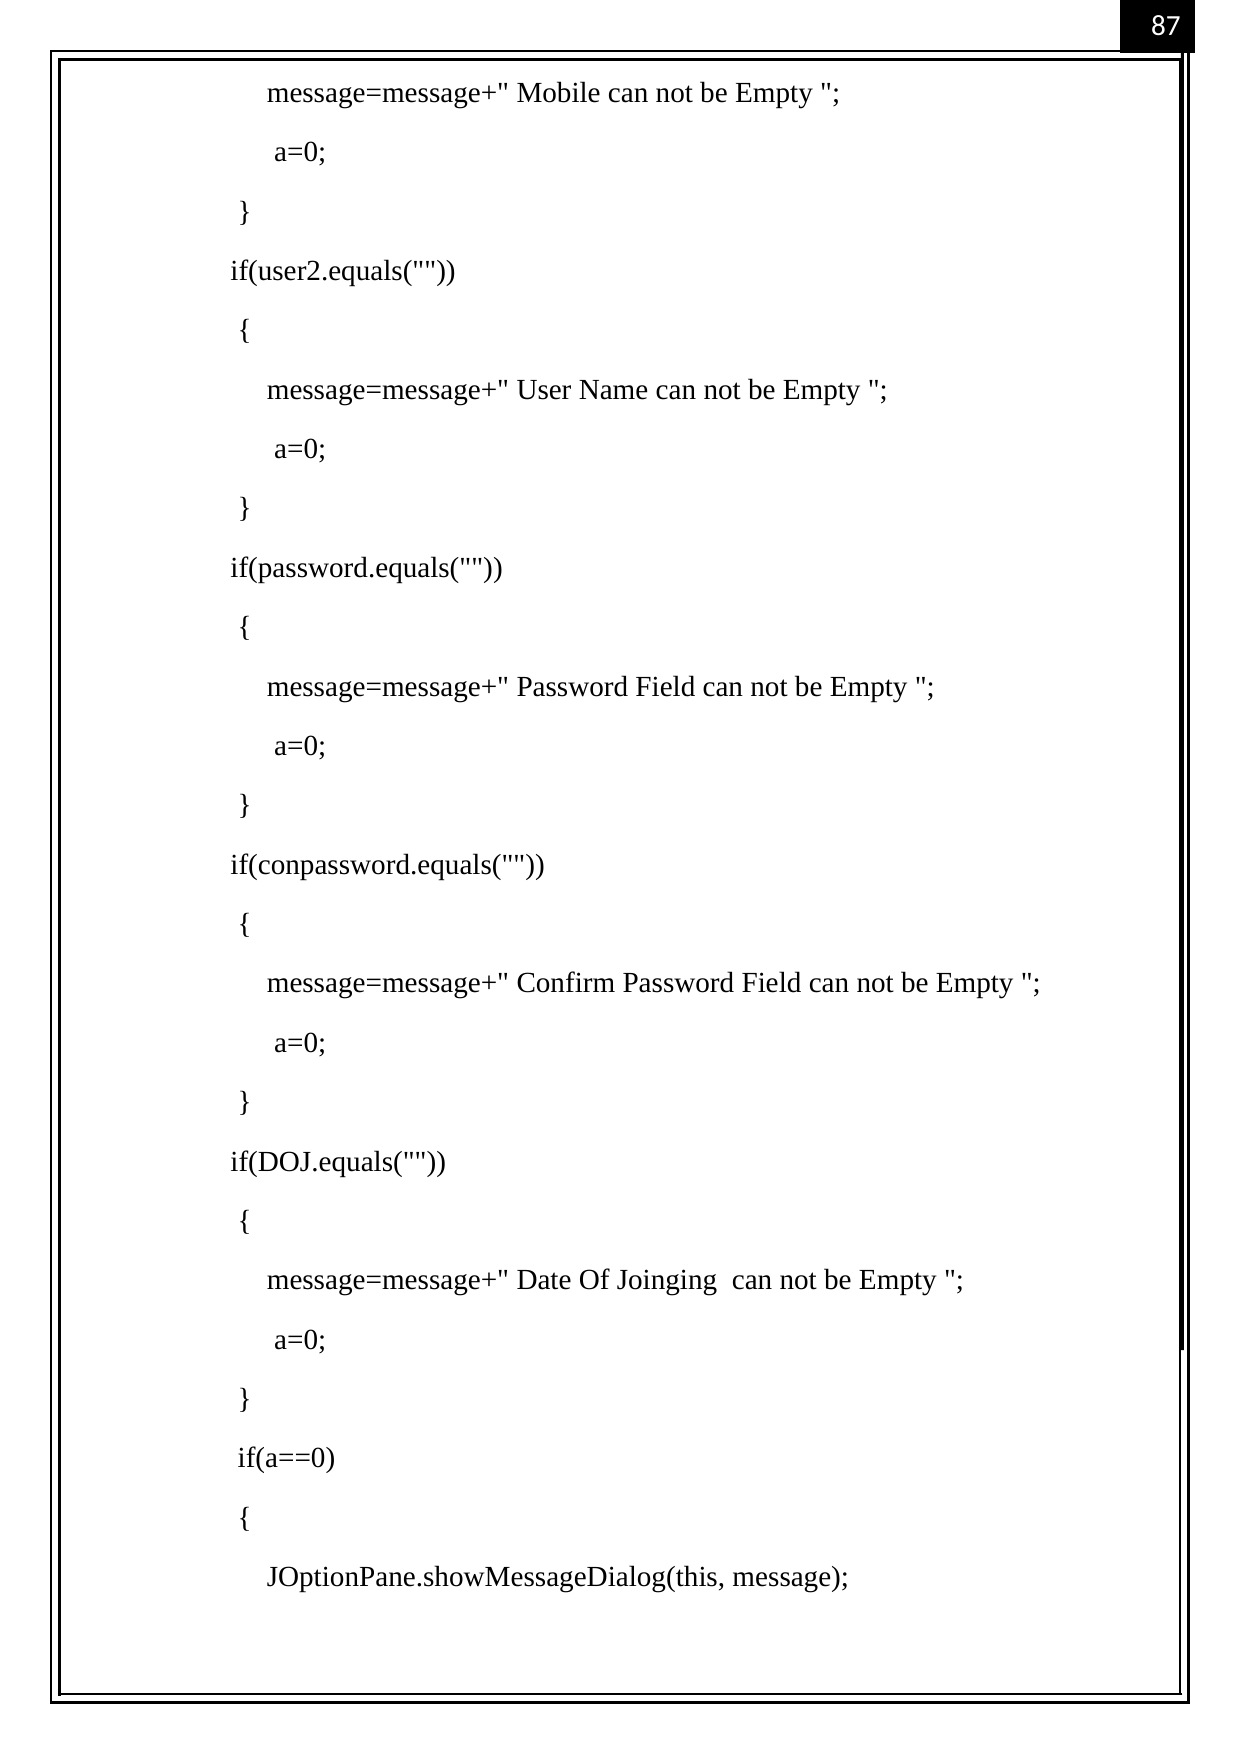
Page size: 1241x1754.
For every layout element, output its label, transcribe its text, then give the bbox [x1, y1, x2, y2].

text a=0; [150, 1025, 1090, 1058]
text if(DOJ.equals("")) [150, 1144, 1090, 1177]
text message=message+" Confirm Password Field can not be Empty "; [150, 966, 1090, 999]
text message=message+" Date Of Joinging can not be Empty "; [150, 1262, 1090, 1296]
text a=0; [150, 1322, 1090, 1355]
text JOptionPane.showMessageDialog(this, message); [150, 1559, 1090, 1593]
text } [150, 491, 1090, 524]
text message=message+" Mobile can not be Empty "; [150, 75, 1090, 108]
text a=0; [150, 728, 1090, 762]
text message=message+" User Name can not be Empty "; [150, 372, 1090, 405]
text } [150, 787, 1090, 821]
text if(conpassword.equals("")) [150, 847, 1090, 880]
text } [150, 1084, 1090, 1118]
text } [150, 1381, 1090, 1415]
text } [150, 194, 1090, 227]
text if(password.equals("")) [150, 550, 1090, 583]
text { [150, 609, 1090, 643]
text { [150, 312, 1090, 346]
text message=message+" Password Field can not be Empty "; [150, 669, 1090, 702]
text if(a==0) [150, 1441, 1090, 1474]
text a=0; [150, 134, 1090, 168]
text if(user2.equals("")) [150, 253, 1090, 287]
text { [150, 1203, 1090, 1237]
text { [150, 906, 1090, 940]
text { [150, 1500, 1090, 1533]
text a=0; [150, 431, 1090, 465]
